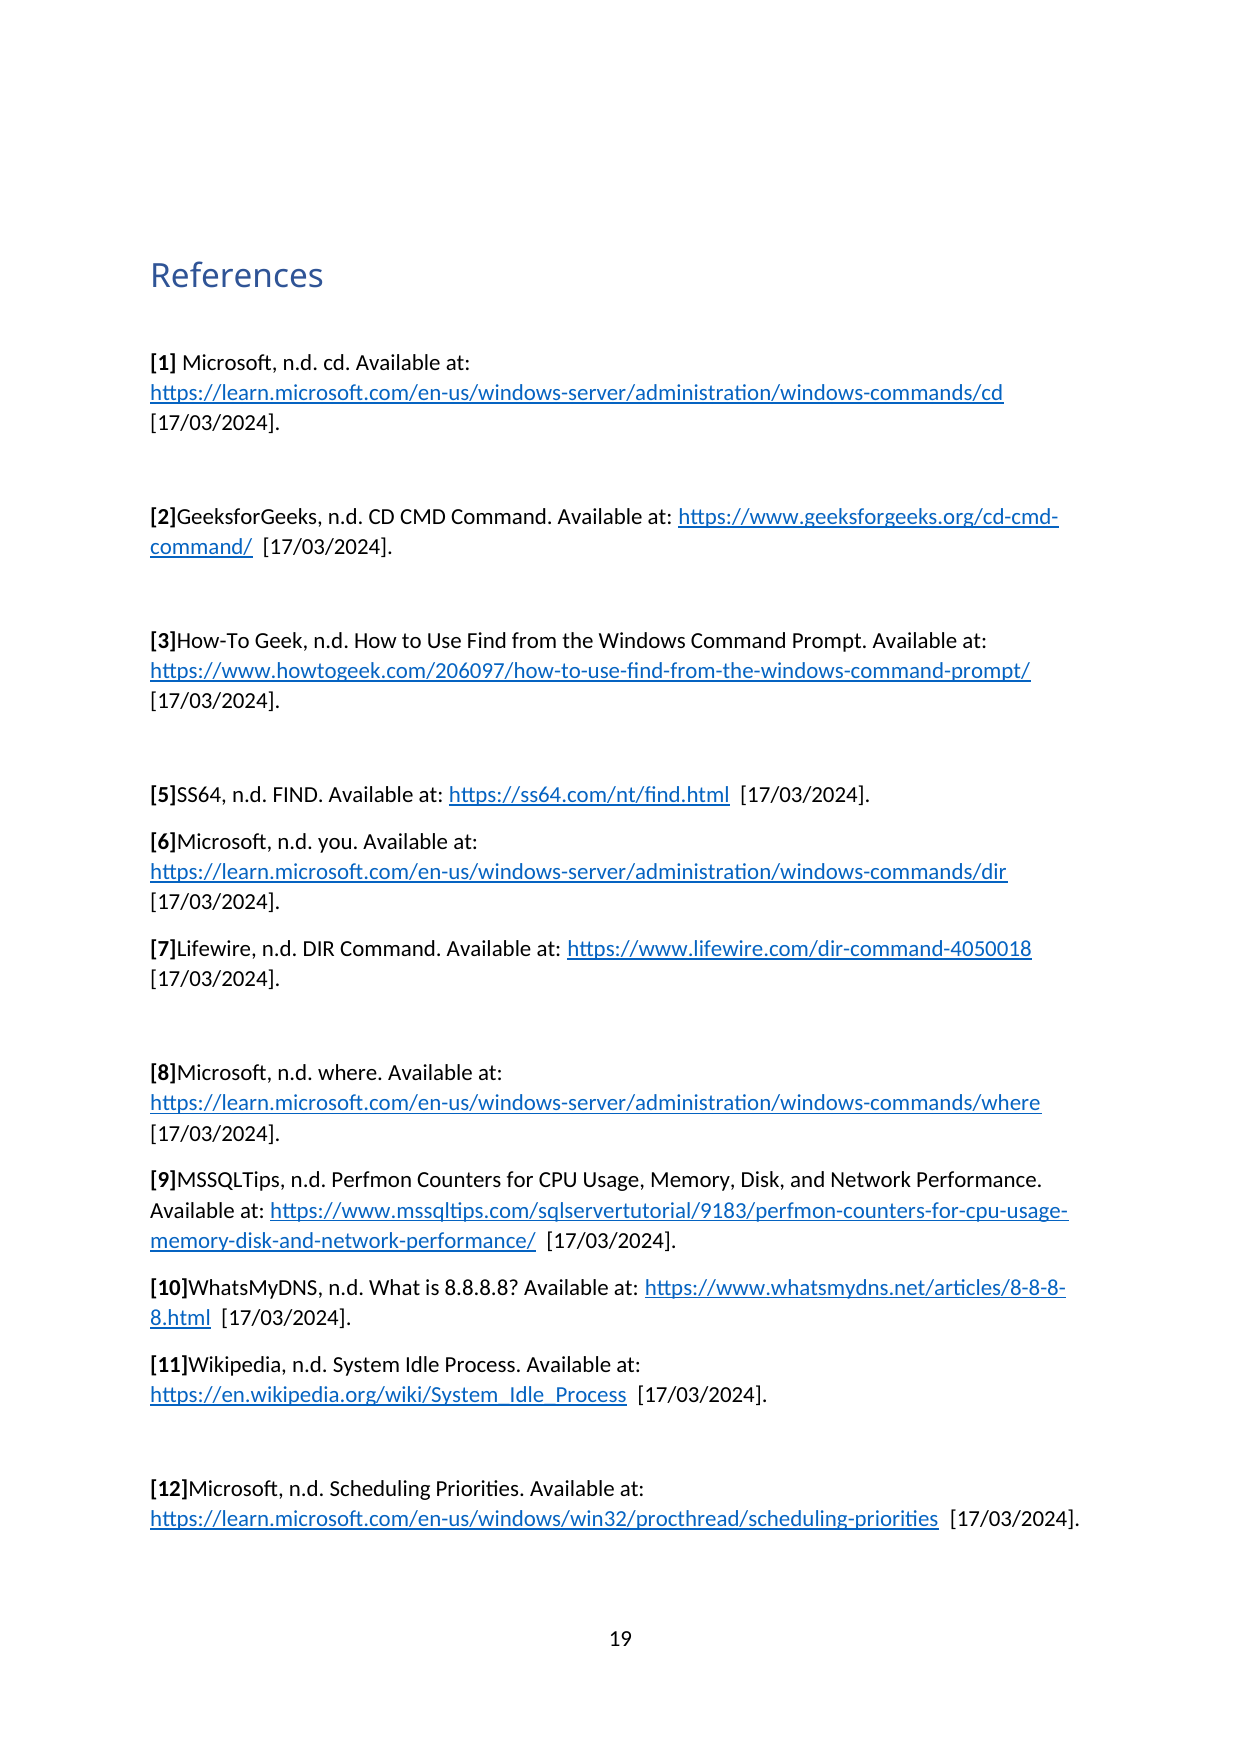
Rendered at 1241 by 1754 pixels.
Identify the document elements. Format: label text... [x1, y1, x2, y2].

text [5]SS64, n.d. FIND. Available at: https://ss64.com/nt/find.html [17/03/2024]. [150, 780, 1090, 808]
subtitle References [150, 252, 1090, 297]
text [8]Microsoft, n.d. where. Available at: https://learn.microsoft.com/en-us/windows-server/administration/windows-commands/where [17/03/2024]. [150, 1058, 1090, 1147]
text [6]Microsoft, n.d. you. Available at: https://learn.microsoft.com/en-us/windows-server/administration/windows-commands/dir [17/03/2024]. [150, 827, 1090, 916]
text [11]Wikipedia, n.d. System Idle Process. Available at: https://en.wikipedia.org/wiki/System_Idle_Process [17/03/2024]. [150, 1350, 1090, 1408]
text [3]How-To Geek, n.d. How to Use Find from the Windows Command Prompt. Available at: https://www.howtogeek.com/206097/how-to-use-find-from-the-windows-command-prompt/ [17/03/2024]. [150, 626, 1090, 714]
text [1] Microsoft, n.d. cd. Available at: https://learn.microsoft.com/en-us/windows-server/administration/windows-commands/cd [17/03/2024]. [150, 348, 1090, 436]
text [9]MSSQLTips, n.d. Perfmon Counters for CPU Usage, Memory, Disk, and Network Performance. Available at: https://www.mssqltips.com/sqlservertutorial/9183/perfmon-counters-for-cpu-usage-memory-disk-and-network-performance/ [17/03/2024]. [150, 1166, 1090, 1254]
text [12]Microsoft, n.d. Scheduling Priorities. Available at: https://learn.microsoft.com/en-us/windows/win32/procthread/scheduling-priorities [17/03/2024]. [150, 1474, 1090, 1532]
text [10]WhatsMyDNS, n.d. What is 8.8.8.8? Available at: https://www.whatsmydns.net/articles/8-8-8-8.html [17/03/2024]. [150, 1273, 1090, 1331]
text [2]GeeksforGeeks, n.d. CD CMD Command. Available at: https://www.geeksforgeeks.org/cd-cmd-command/ [17/03/2024]. [150, 502, 1090, 560]
text [7]Lifewire, n.d. DIR Command. Available at: https://www.lifewire.com/dir-command-4050018 [17/03/2024]. [150, 934, 1090, 993]
